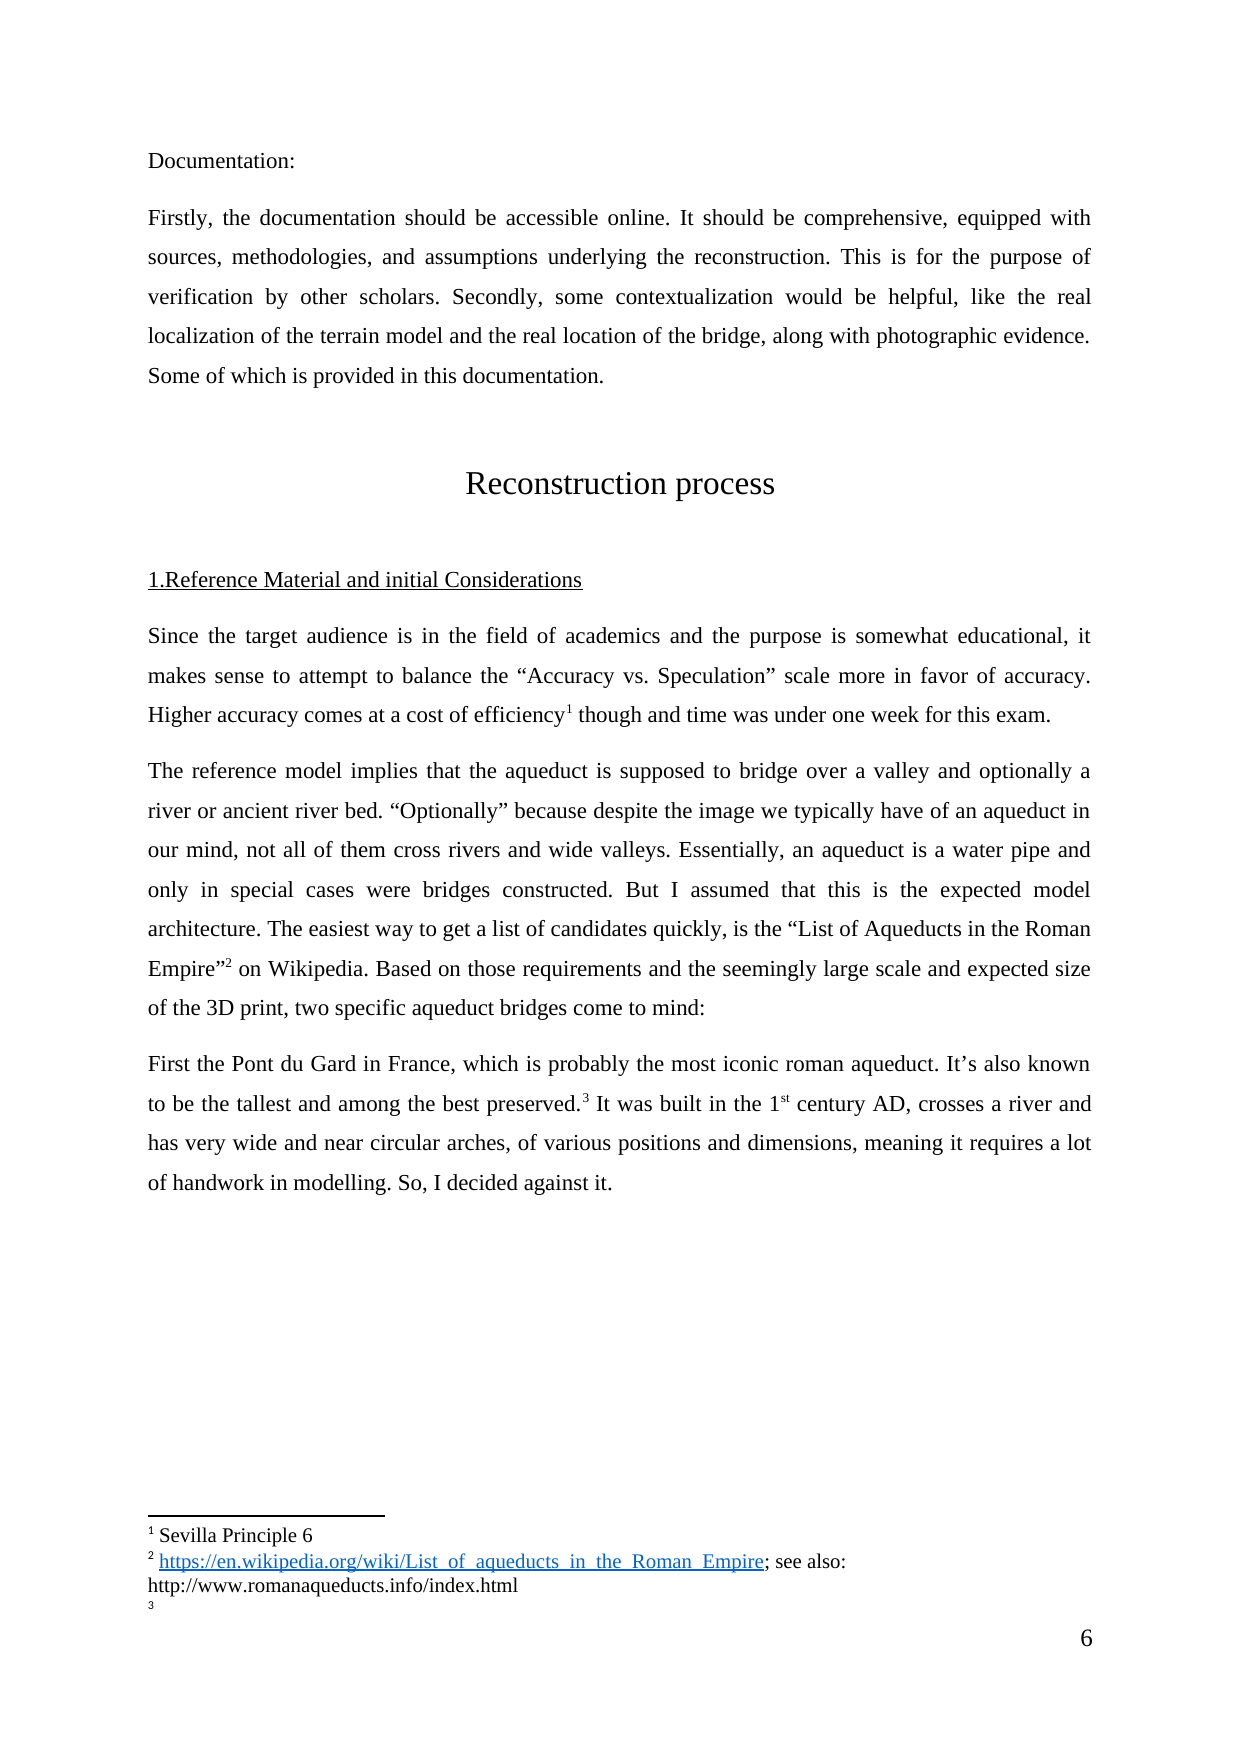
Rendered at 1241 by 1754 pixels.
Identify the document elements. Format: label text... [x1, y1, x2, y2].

text Reconstruction process [148, 463, 1093, 501]
text Documentation: [148, 148, 1093, 174]
text 1.Reference Material and initial Considerations [148, 566, 1093, 592]
text The reference model implies that the aqueduct is supposed to bridge over a valley and optionally a river or ancient river bed. “Optionally” because despite the image we typically have of an aqueduct in our mind, not all of them cross rivers and wide valleys. Essentially, an aqueduct is a water pipe and only in special cases were bridges constructed. But I assumed that this is the expected model architecture. The easiest way to get a list of candidates quickly, is the “List of Aqueducts in the Roman Empire” on Wikipedia. Based on those requirements and the seemingly large scale and expected size of the 3D print, two specific aqueduct bridges come to mind: [148, 757, 1093, 1021]
text Since the target audience is in the field of academics and the purpose is somewhat educational, it makes sense to attempt to balance the “Accuracy vs. Speculation” scale more in favor of accuracy. Higher accuracy comes at a cost of efficiency though and time was under one week for this exam. [148, 622, 1093, 727]
text First the Pont du Gard in France, which is probably the most iconic roman aqueduct. It’s also known to be the tallest and among the best preserved. It was built in the 1st century AD, crosses a river and has very wide and near circular arches, of various positions and dimensions, meaning it requires a lot of handwork in modelling. So, I decided against it. [148, 1050, 1093, 1195]
text Firstly, the documentation should be accessible online. It should be comprehensive, equipped with sources, methodologies, and assumptions underlying the reconstruction. This is for the purpose of verification by other scholars. Secondly, some contextualization would be helpful, like the real localization of the terrain model and the real location of the bridge, along with photographic evidence. Some of which is provided in this documentation. [148, 204, 1093, 388]
